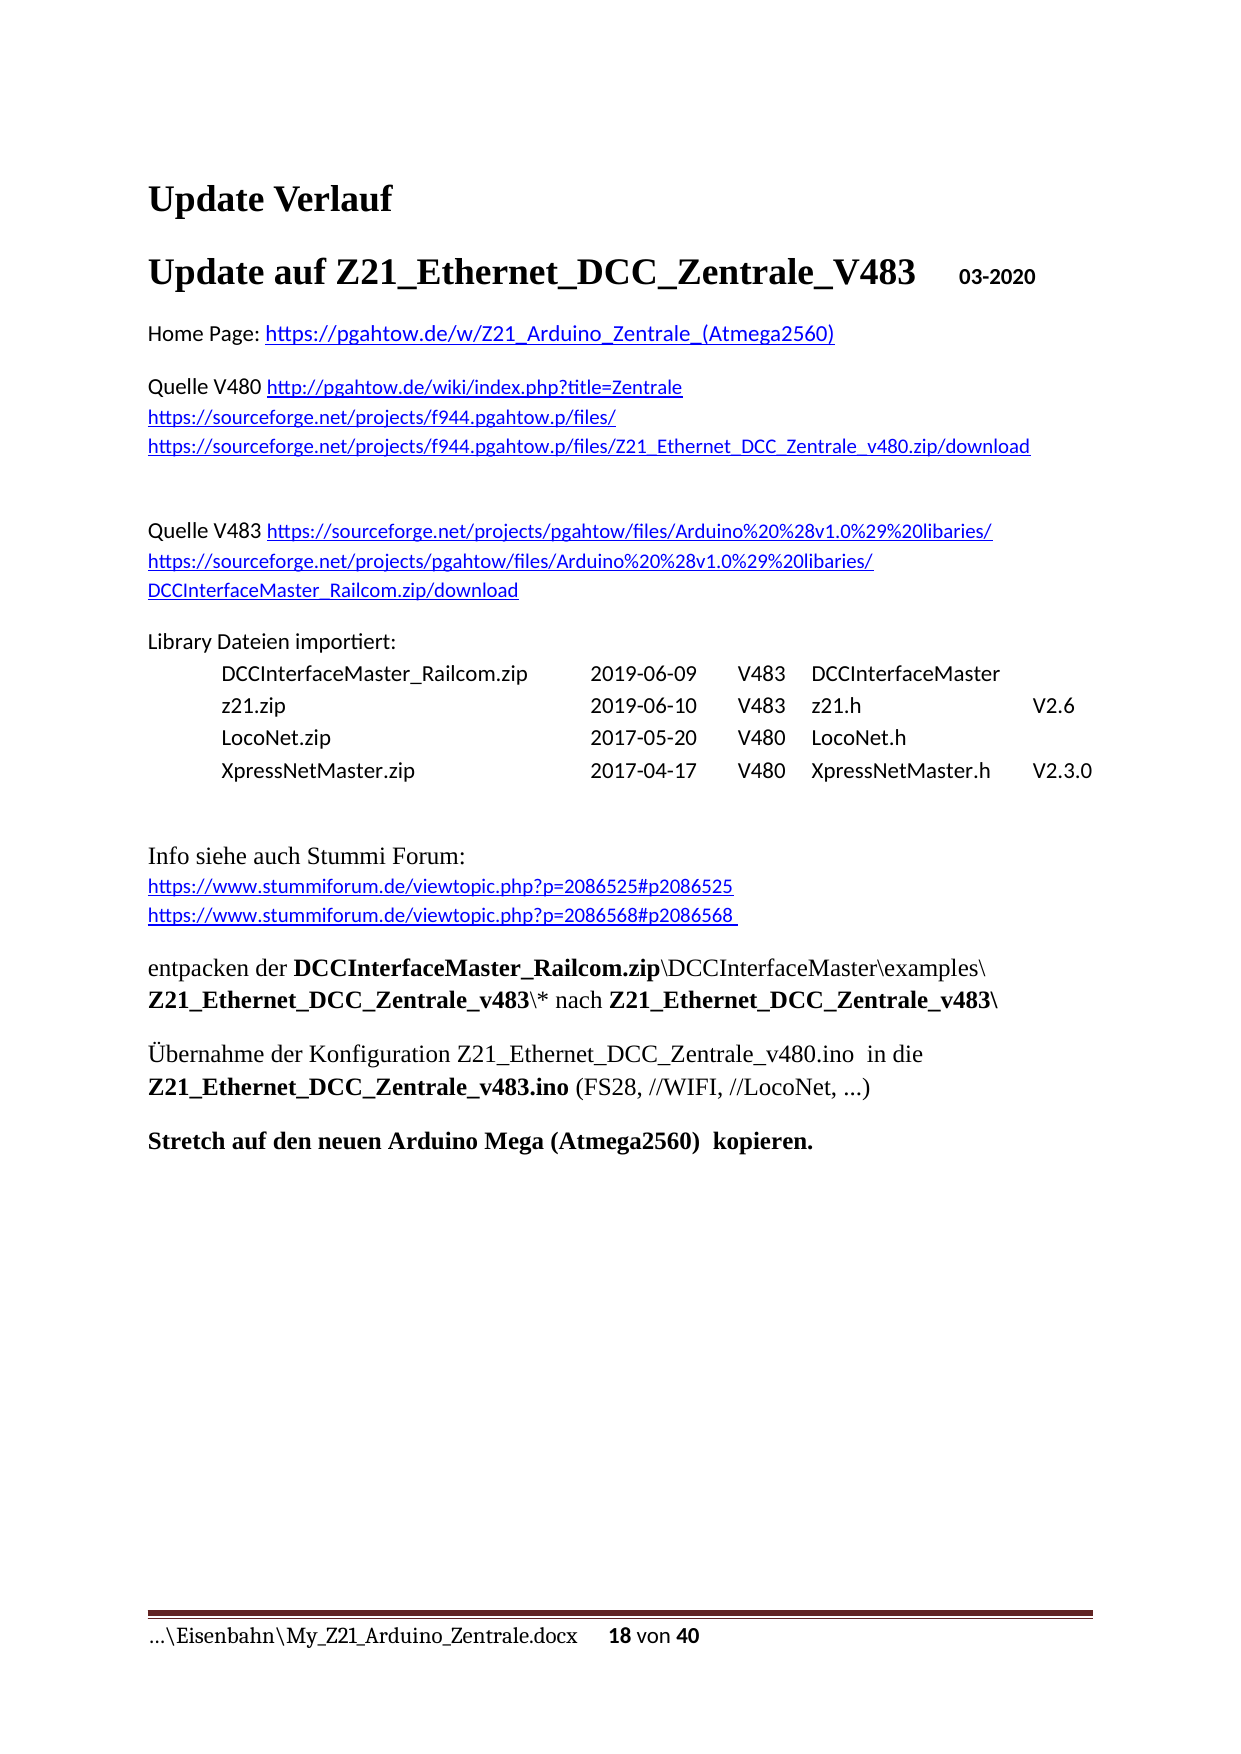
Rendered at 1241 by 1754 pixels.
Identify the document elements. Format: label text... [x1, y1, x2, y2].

text Info siehe auch Stummi Forum: https://www.stummiforum.de/viewtopic.php?p=2086525#p2086525 https://www.stummiforum.de/viewtopic.php?p=2086568#p2086568 [148, 841, 1093, 928]
text Home Page: https://pgahtow.de/w/Z21_Arduino_Zentrale_(Atmega2560) [148, 319, 1093, 347]
subtitle Update Verlauf [148, 177, 1093, 220]
text Stretch auf den neuen Arduino Mega (Atmega2560) kopieren. [148, 1126, 1093, 1155]
text entpacken der DCCInterfaceMaster_Railcom.zip\DCCInterfaceMaster\examples\Z21_Ethernet_DCC_Zentrale_v483\* nach Z21_Ethernet_DCC_Zentrale_v483\ [148, 953, 1093, 1014]
text Update auf Z21_Ethernet_DCC_Zentrale_V483 03-2020 [148, 249, 1093, 292]
text Übernahme der Konfiguration Z21_Ethernet_DCC_Zentrale_v480.ino in die Z21_Ethernet_DCC_Zentrale_v483.ino (FS28, //WIFI, //LocoNet, ...) [148, 1039, 1093, 1101]
text Library Dateien importiert: DCCInterfaceMaster_Railcom.zip 2019-06-09 V483 DCCInterfaceMaster z21.zip 2019-06-10 V483 z21.h V2.6 LocoNet.zip 2017-05-20 V480 LocoNet.h XpressNetMaster.zip 2017-04-17 V480 XpressNetMaster.h V2.3.0 [148, 627, 1093, 816]
text Quelle V480 http://pgahtow.de/wiki/index.php?title=Zentrale https://sourceforge.net/projects/f944.pgahtow.p/files/ https://sourceforge.net/projects/f944.pgahtow.p/files/Z21_Ethernet_DCC_Zentrale_v480.zip/download [148, 372, 1093, 491]
text Quelle V483 https://sourceforge.net/projects/pgahtow/files/Arduino%20%28v1.0%29%20libaries/ https://sourceforge.net/projects/pgahtow/files/Arduino%20%28v1.0%29%20libaries/DCCInterfaceMaster_Railcom.zip/download [148, 516, 1093, 602]
